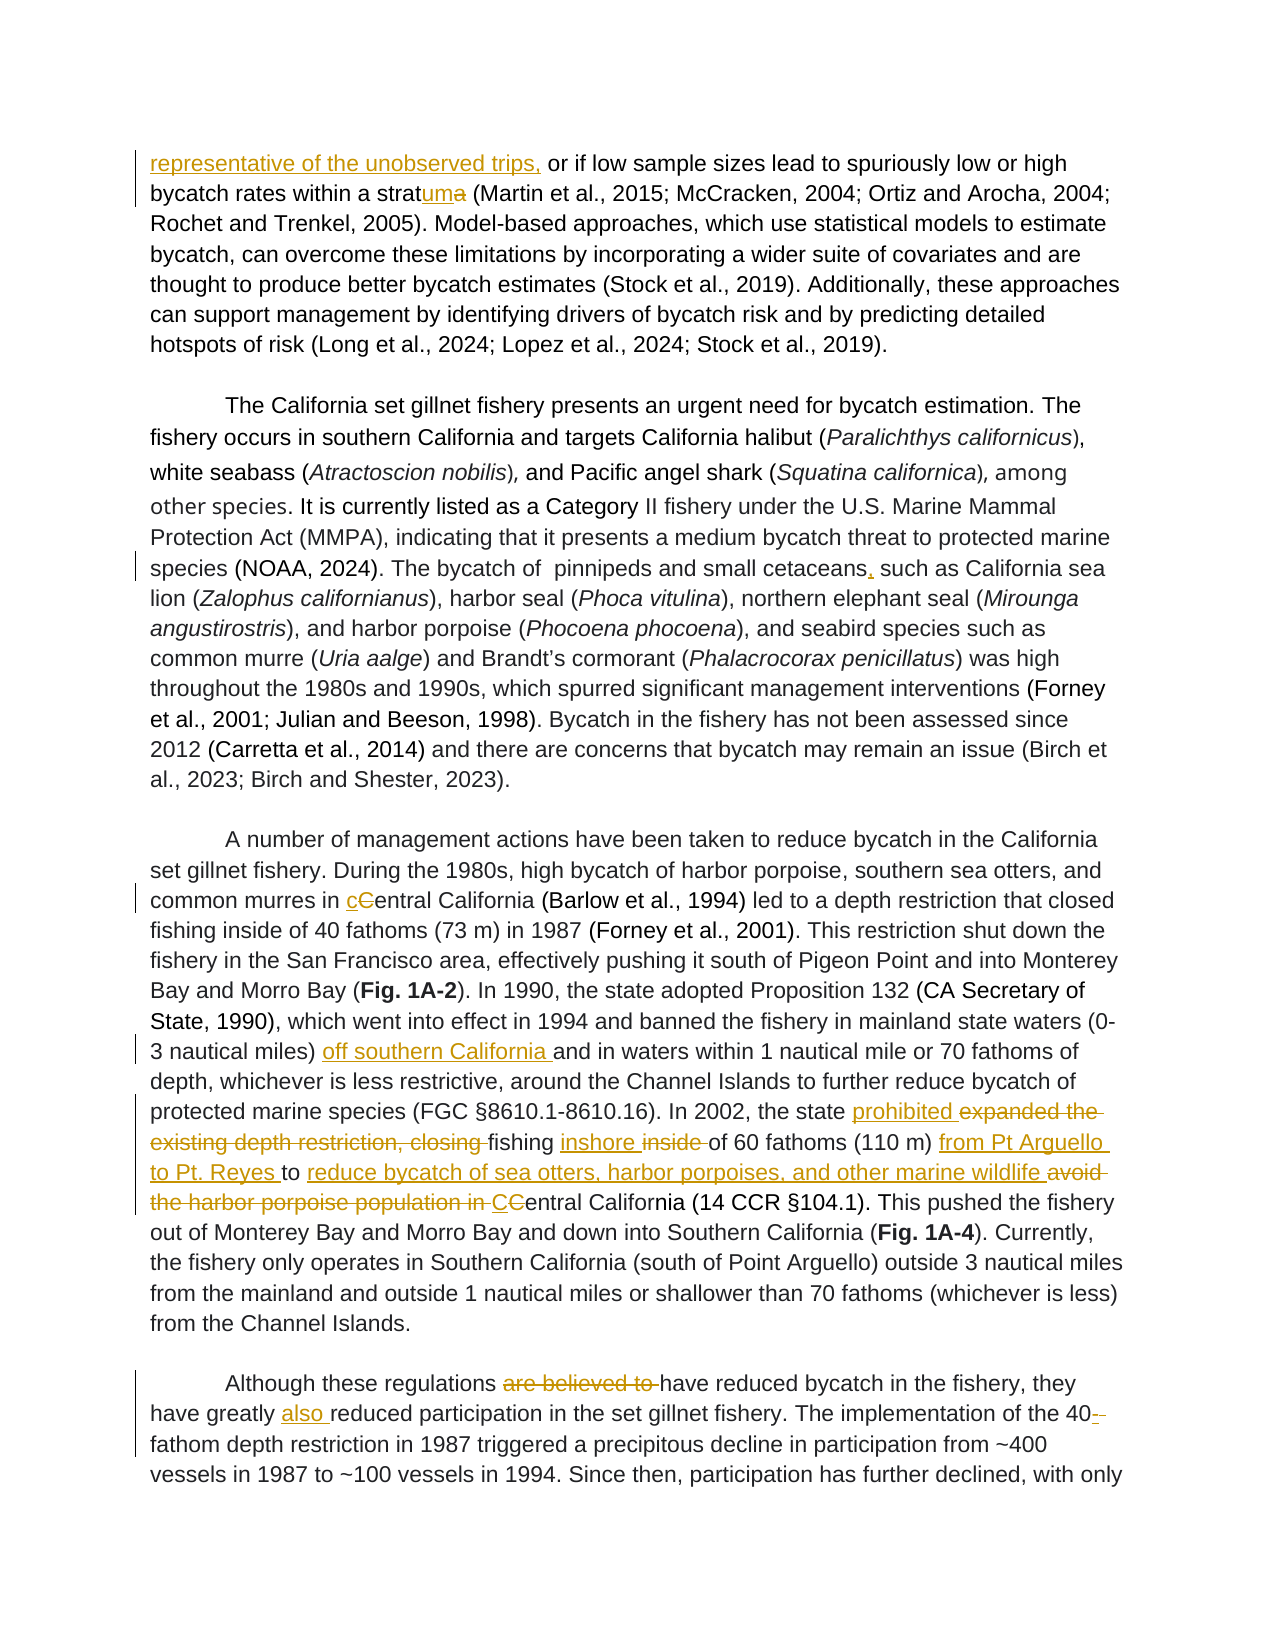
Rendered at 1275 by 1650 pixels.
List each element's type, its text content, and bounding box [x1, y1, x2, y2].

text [150, 150, 1125, 358]
text A number of management actions have been taken to reduce bycatch in the California set gillnet fishery. During the 1980s, high bycatch of harbor porpoise, southern sea otters, and common murres in entral California (Barlow et al., 1994) led to a depth restriction that closed fishing inside of 40 fathoms (73 m) in 1987 (Forney et al., 2001). This restriction shut down the fishery in the San Francisco area, effectively pushing it south of Pigeon Point and into Monterey Bay and Morro Bay (Fig. 1A-2). In 1990, the state adopted Proposition 132 (CA Secretary of State, 1990), which went into effect in 1994 and banned the fishery in mainland state waters (0-3 nautical miles) and in waters within 1 nautical mile or 70 fathoms of depth, whichever is less restrictive, around the Channel Islands to further reduce bycatch of protected marine species (FGC §8610.1-8610.16). In 2002, the state fishing of 60 fathoms (110 m) to entral California (14 CCR §104.1). This pushed the fishery out of Monterey Bay and Morro Bay and down into Southern California (Fig. 1A-4). Currently, the fishery only operates in Southern California (south of Point Arguello) outside 3 nautical miles from the mainland and outside 1 nautical miles or shallower than 70 fathoms (whichever is less) from the Channel Islands. [150, 826, 1125, 1336]
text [150, 1370, 1125, 1487]
text The California set gillnet fishery presents an urgent need for bycatch estimation. The fishery occurs in southern California and targets California halibut (Paralichthys californicus), white seabass (Atractoscion nobilis), and Pacific angel shark (Squatina californica), among other species. It is currently listed as a Category II fishery under the U.S. Marine Mammal Protection Act (MMPA), indicating that it presents a medium bycatch threat to protected marine species (NOAA, 2024). The bycatch of pinnipeds and small cetaceans such as California sea lion (Zalophus californianus), harbor seal (Phoca vitulina), northern elephant seal (Mirounga angustirostris), and harbor porpoise (Phocoena phocoena), and seabird species such as common murre (Uria aalge) and Brandt’s cormorant (Phalacrocorax penicillatus) was high throughout the 1980s and 1990s, which spurred significant management interventions (Forney et al., 2001; Julian and Beeson, 1998). Bycatch in the fishery has not been assessed since 2012 (Carretta et al., 2014) and there are concerns that bycatch may remain an issue (Birch et al., 2023; Birch and Shester, 2023). [150, 392, 1125, 792]
